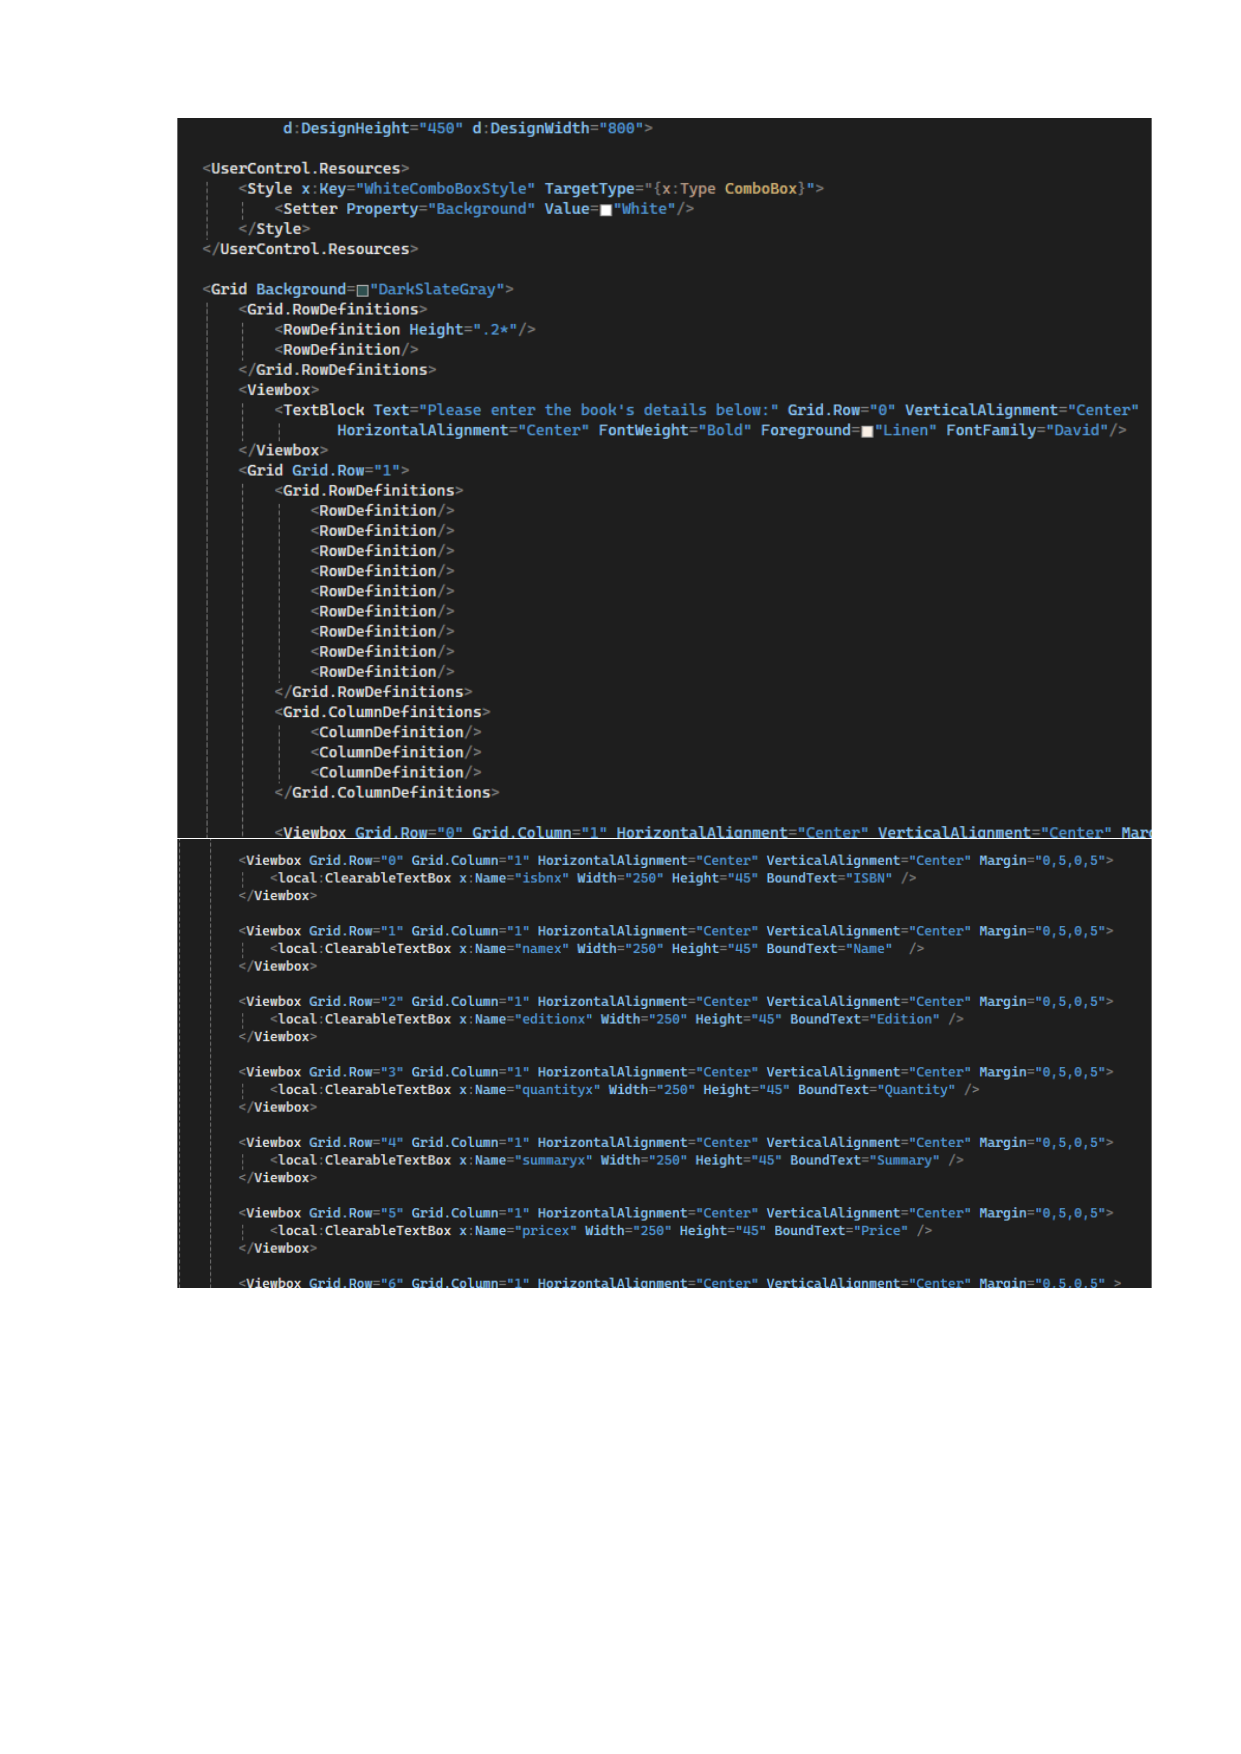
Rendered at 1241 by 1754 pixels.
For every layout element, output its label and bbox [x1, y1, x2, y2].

picture [177, 118, 1152, 838]
picture [177, 839, 1152, 1288]
